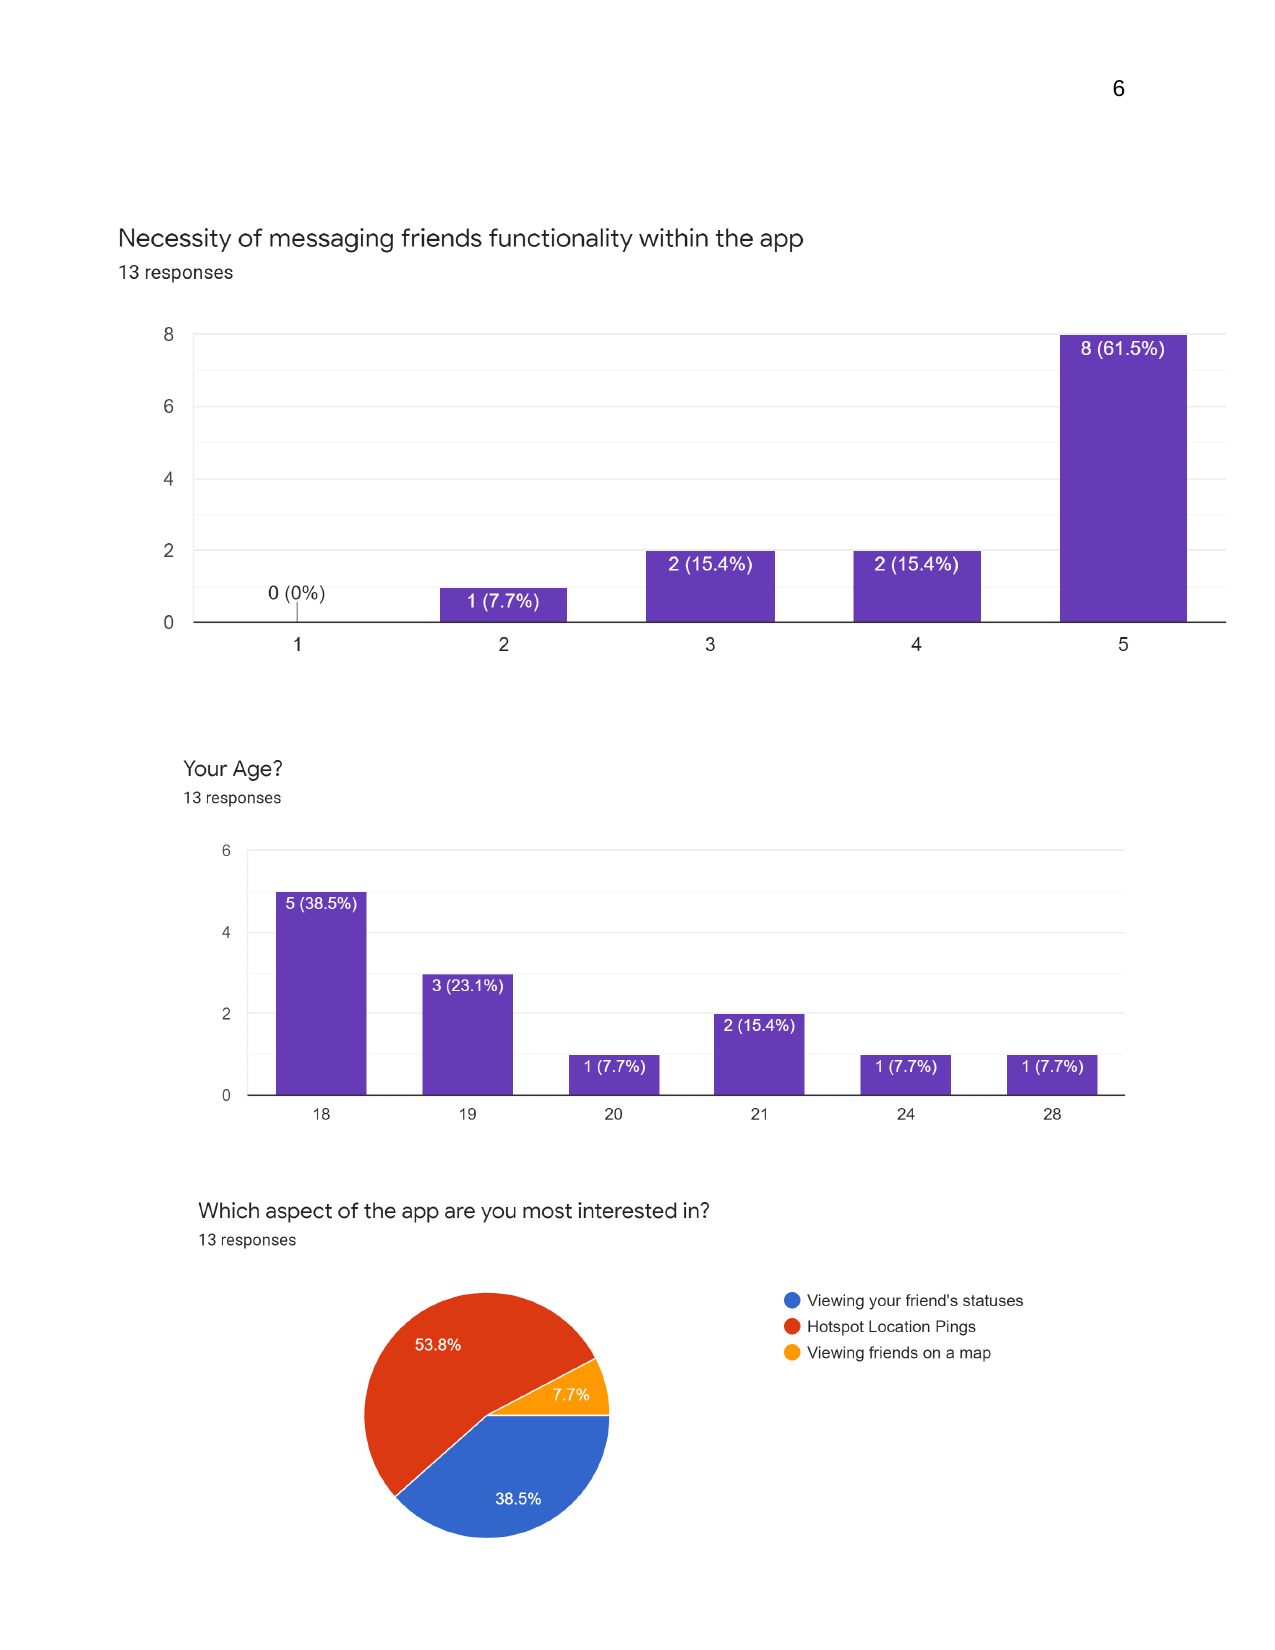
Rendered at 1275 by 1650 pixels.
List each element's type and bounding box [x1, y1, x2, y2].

picture [79, 182, 1227, 1585]
